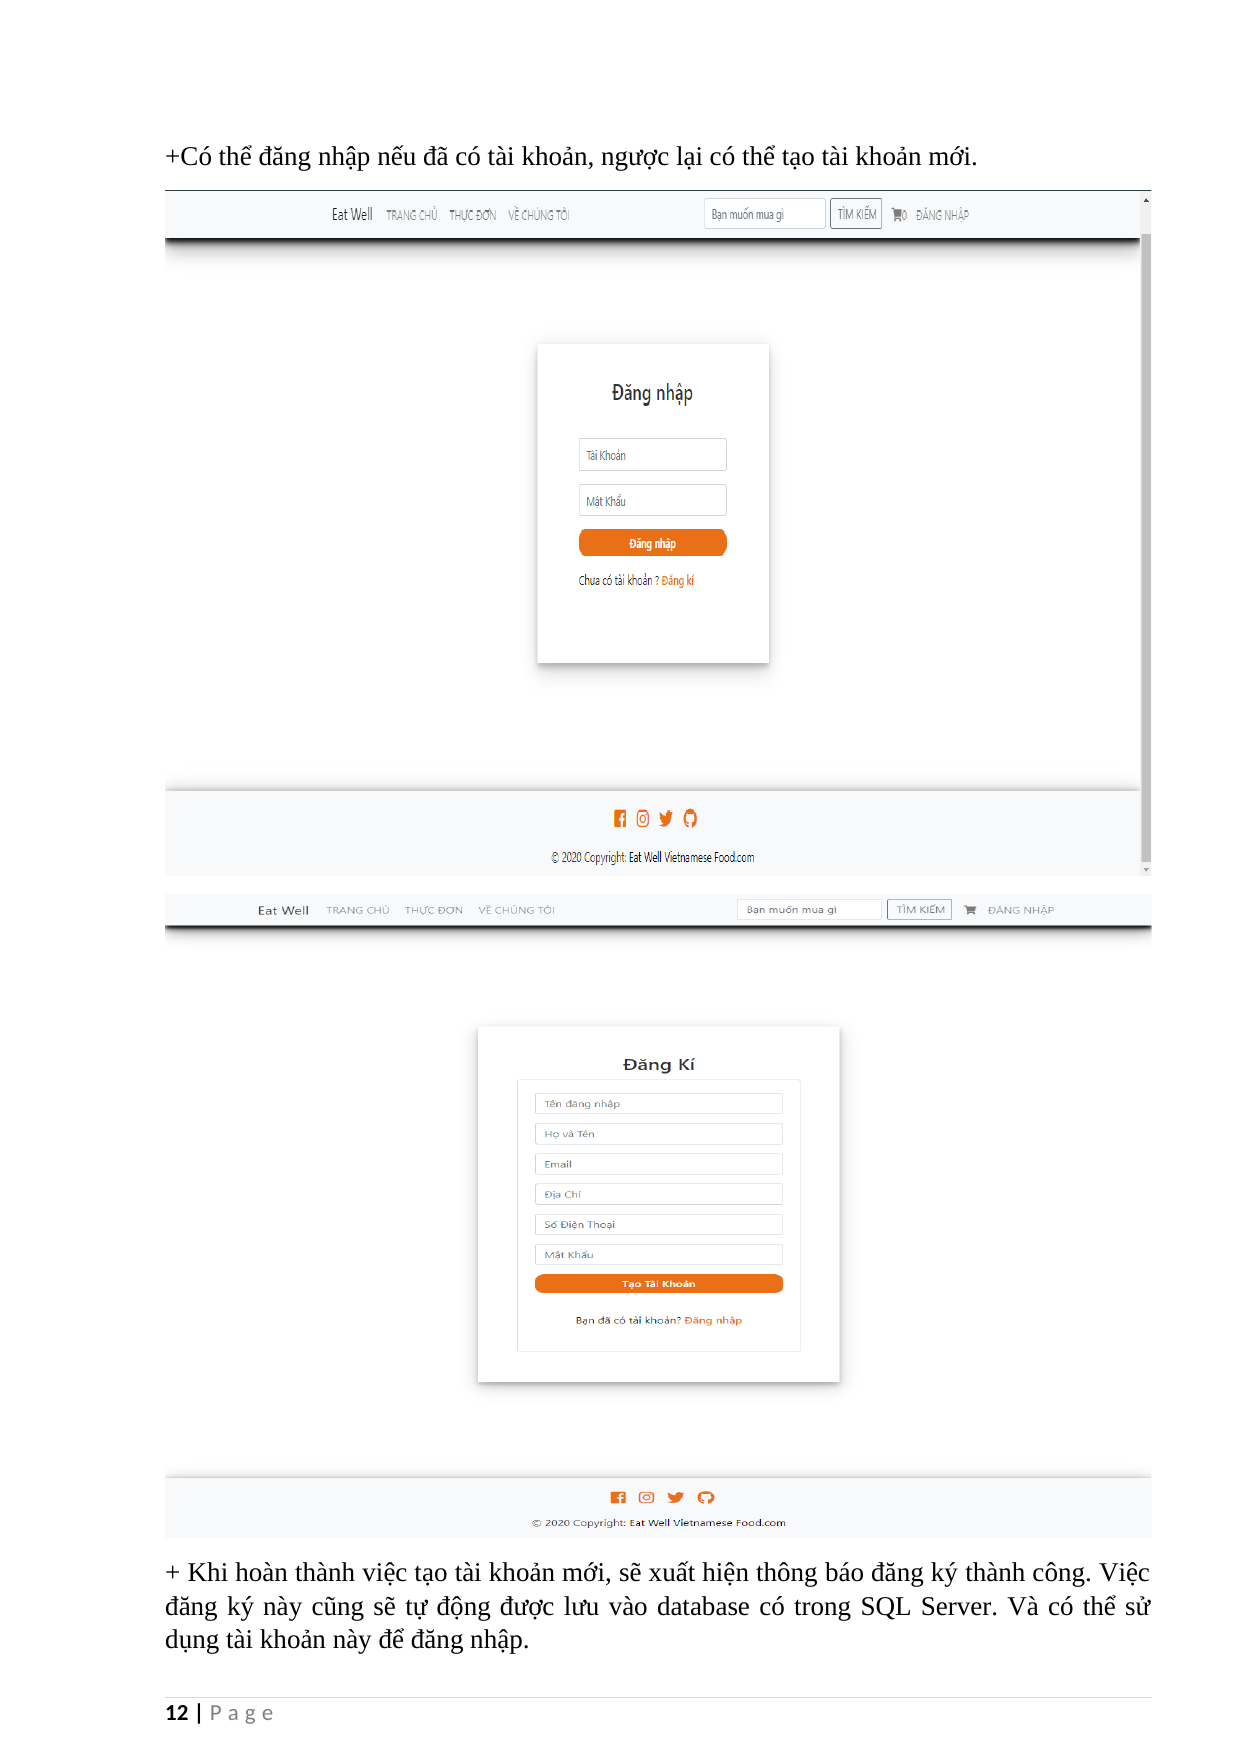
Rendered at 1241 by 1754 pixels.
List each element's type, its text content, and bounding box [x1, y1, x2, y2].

text + Khi hoàn thành việc tạo tài khoản mới, sẽ xuất hiện thông báo đăng ký thành công. Việc đăng ký này cũng sẽ tự động được lưu vào database có trong SQL Server. Và có thể sử dụng tài khoản này để đăng nhập. [165, 1557, 1152, 1655]
picture [165, 894, 1152, 1538]
text +Có thể đăng nhập nếu đã có tài khoản, ngược lại có thể tạo tài khoản mới. [165, 140, 1152, 171]
picture [165, 190, 1152, 876]
